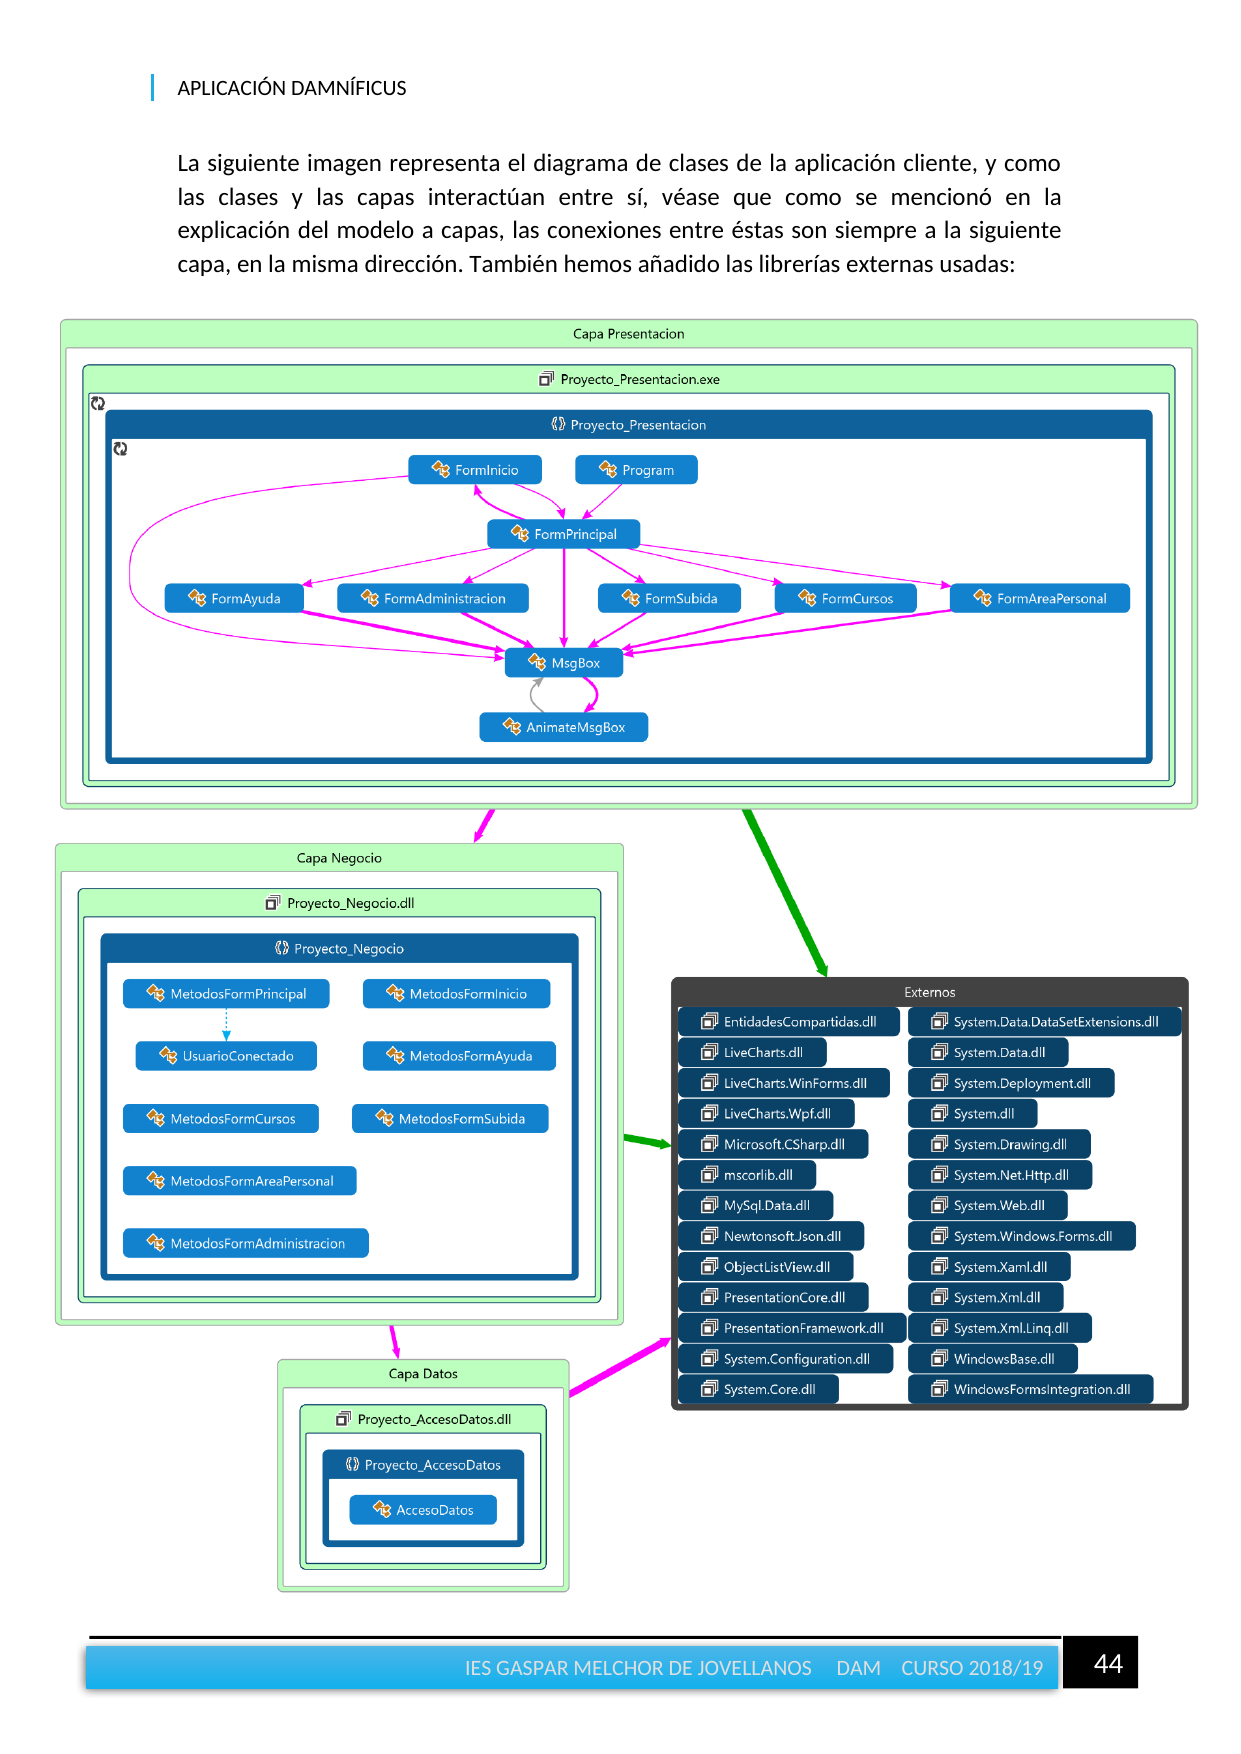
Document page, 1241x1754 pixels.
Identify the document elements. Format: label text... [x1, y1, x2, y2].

text La siguiente imagen representa el diagrama de clases de la aplicación cliente, y como las clases y las capas interactúan entre sí, véase que como se mencionó en la explicación del modelo a capas, las conexiones entre éstas son siempre a la siguiente capa, en la misma dirección. También hemos añadido las librerías externas usadas: [177, 148, 1063, 277]
picture [13, 277, 1227, 1621]
